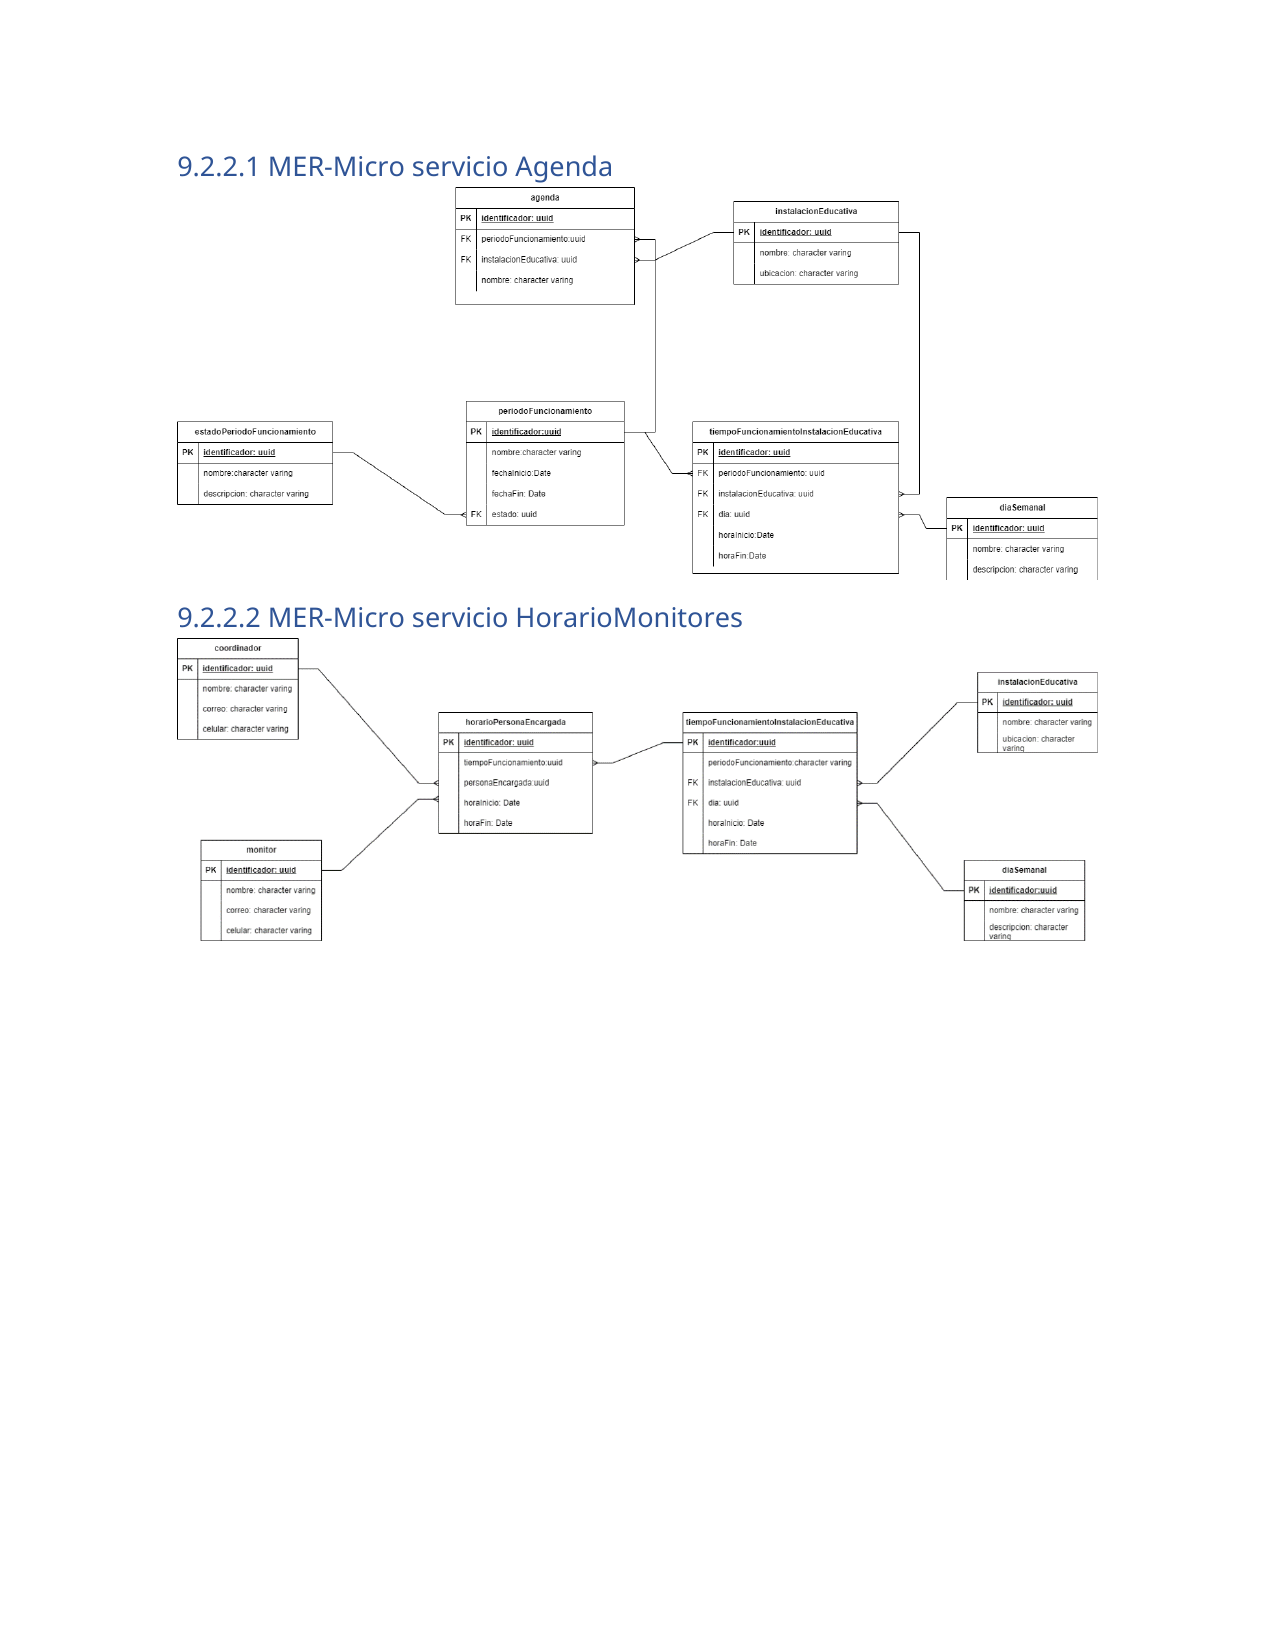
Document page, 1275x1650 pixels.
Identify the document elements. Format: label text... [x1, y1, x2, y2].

subtitle 9.2.2.1 MER-Micro servicio Agenda [177, 148, 1098, 184]
picture [177, 187, 1098, 580]
subtitle 9.2.2.2 MER-Micro servicio HorarioMonitores [177, 599, 1098, 636]
picture [177, 638, 1098, 941]
